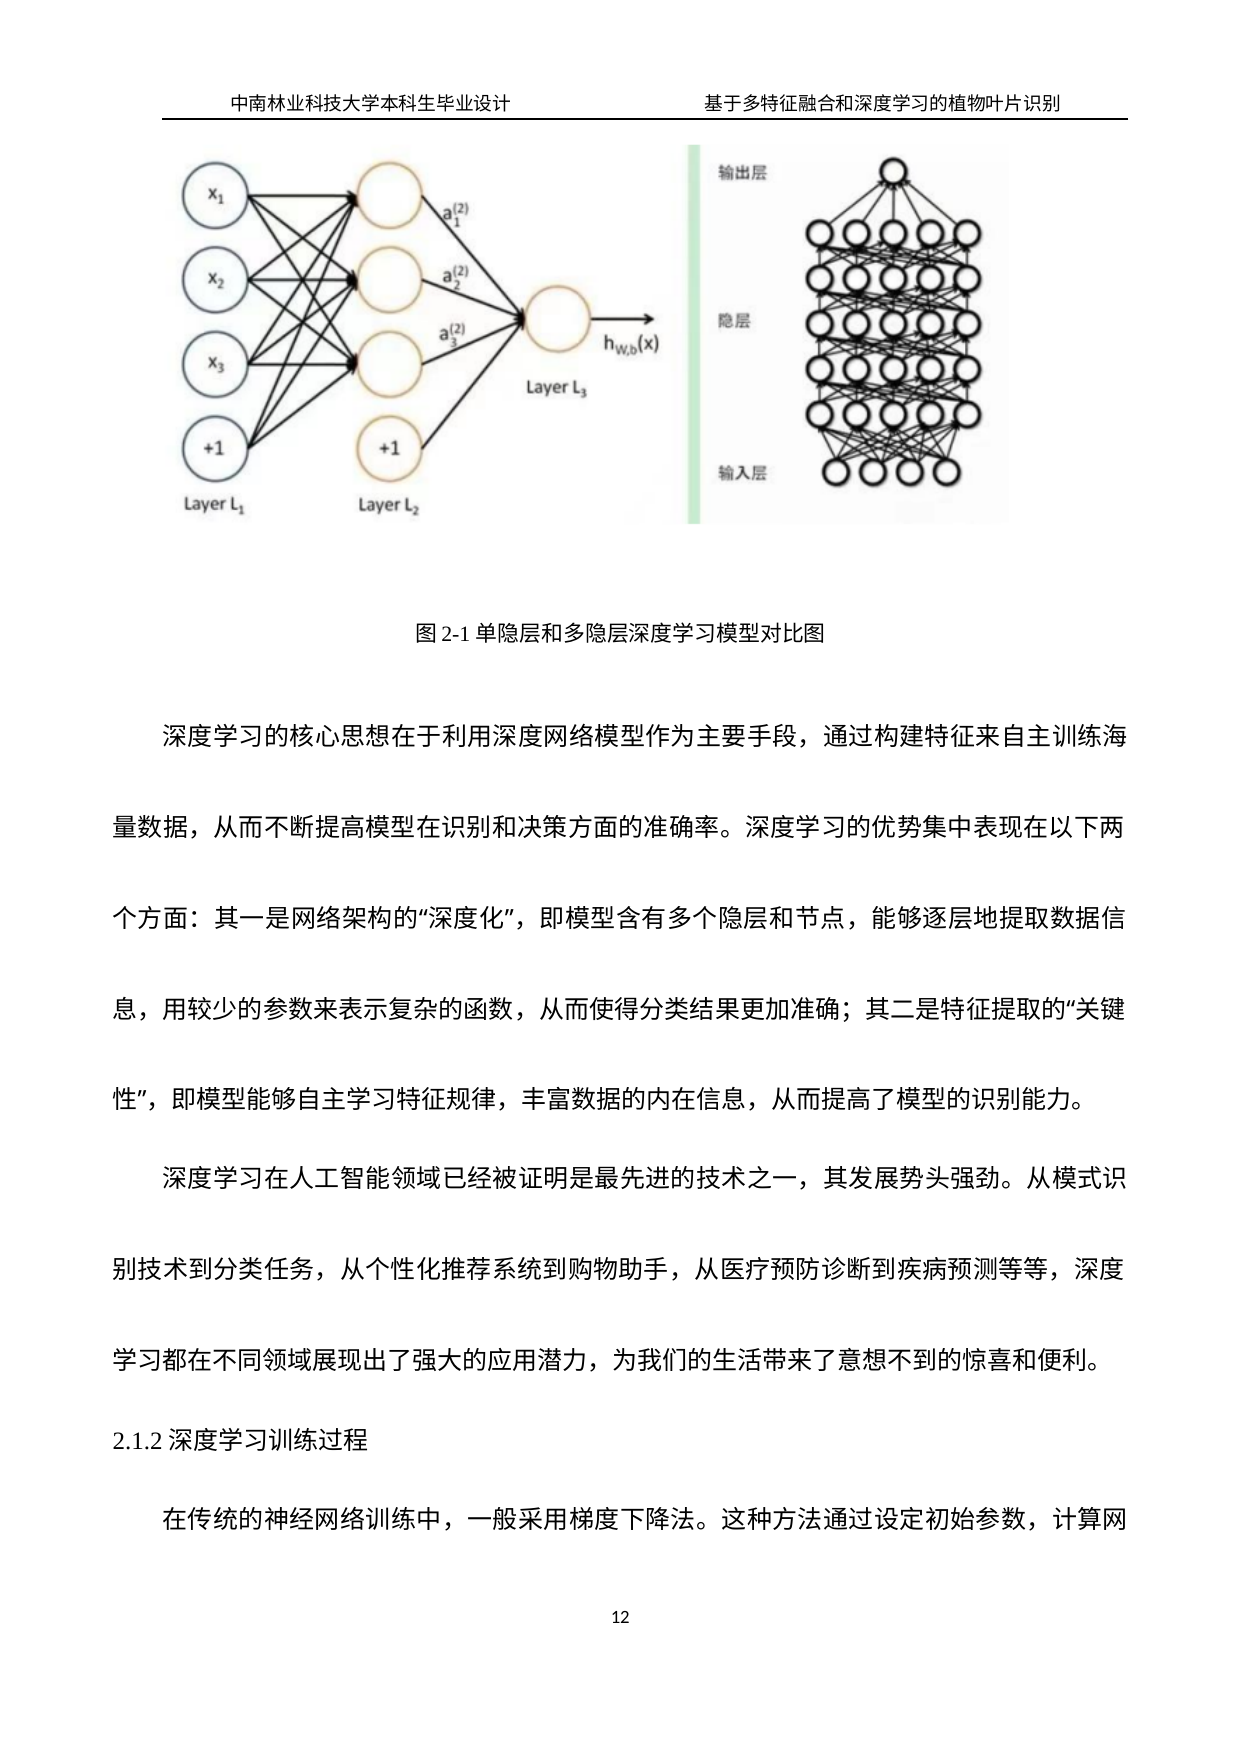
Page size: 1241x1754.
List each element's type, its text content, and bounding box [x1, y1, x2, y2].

text 深度学习的核心思想在于利用深度网络模型作为主要手段，通过构建特征来自主训练海量数据，从而不断提高模型在识别和决策方面的准确率。深度学习的优势集中表现在以下两个方面：其一是网络架构的“深度化”，即模型含有多个隐层和节点，能够逐层地提取数据信息，用较少的参数来表示复杂的函数，从而使得分类结果更加准确；其二是特征提取的“关键性”，即模型能够自主学习特征规律，丰富数据的内在信息，从而提高了模型的识别能力。 [112, 703, 1128, 1132]
text 图2-1 单隐层和多隐层深度学习模型对比图 [112, 616, 1128, 649]
text 2.1.2 深度学习训练过程 [112, 1406, 1128, 1471]
text 深度学习在人工智能领域已经被证明是最先进的技术之一，其发展势头强劲。从模式识别技术到分类任务，从个性化推荐系统到购物助手，从医疗预防诊断到疾病预测等等，深度学习都在不同领域展现出了强大的应用潜力，为我们的生活带来了意想不到的惊喜和便利。 [112, 1145, 1128, 1392]
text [112, 1485, 1128, 1550]
picture [156, 139, 1079, 534]
